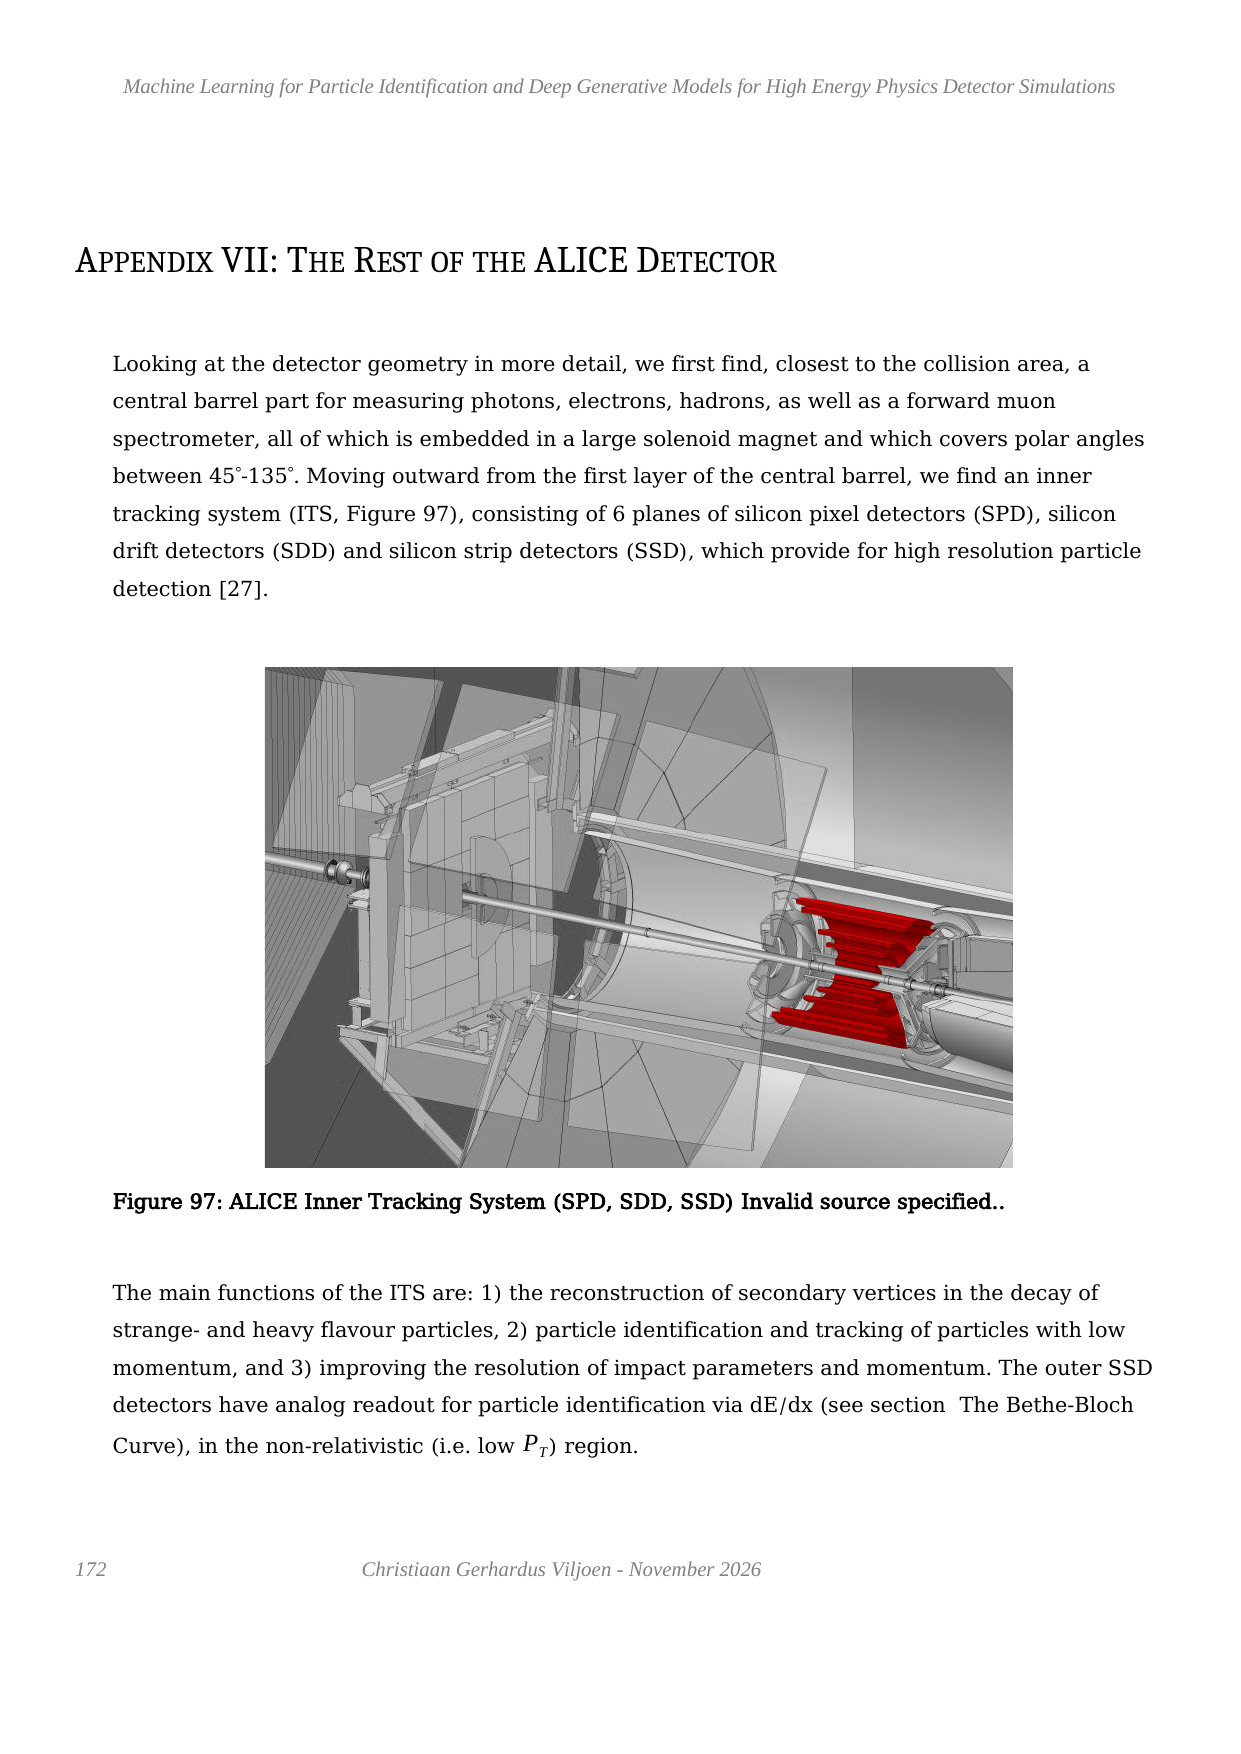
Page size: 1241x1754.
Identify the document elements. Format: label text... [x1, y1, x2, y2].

subtitle Appendix VII: The Rest of the ALICE Detector [75, 239, 1165, 282]
text Looking at the detector geometry in more detail, we first find, closest to the collision area, a central barrel part for measuring photons, electrons, hadrons, as well as a forward muon spectrometer, all of which is embedded in a large solenoid magnet and which covers polar angles between 45-135. Moving outward from the first layer of the central barrel, we find an inner tracking system (ITS, Figure 98), consisting of 6 planes of silicon pixel detectors (SPD), silicon drift detectors (SDD) and silicon strip detectors (SSD), which provide for high resolution particle detection . [112, 350, 1165, 600]
picture [264, 667, 1013, 1168]
text The main functions of the ITS are: 1) the reconstruction of secondary vertices in the decay of strange- and heavy flavour particles, 2) particle identification and tracking of particles with low momentum, and 3) improving the resolution of impact parameters and momentum. The outer SSD detectors have analog readout for particle identification via dE/dx (see section 0 The Bethe-Bloch Curve), in the non-relativistic (i.e. low ) region. [112, 1280, 1165, 1461]
text Figure 101: ALICE Inner Tracking System (SPD, SDD, SSD) . [112, 1188, 1165, 1213]
